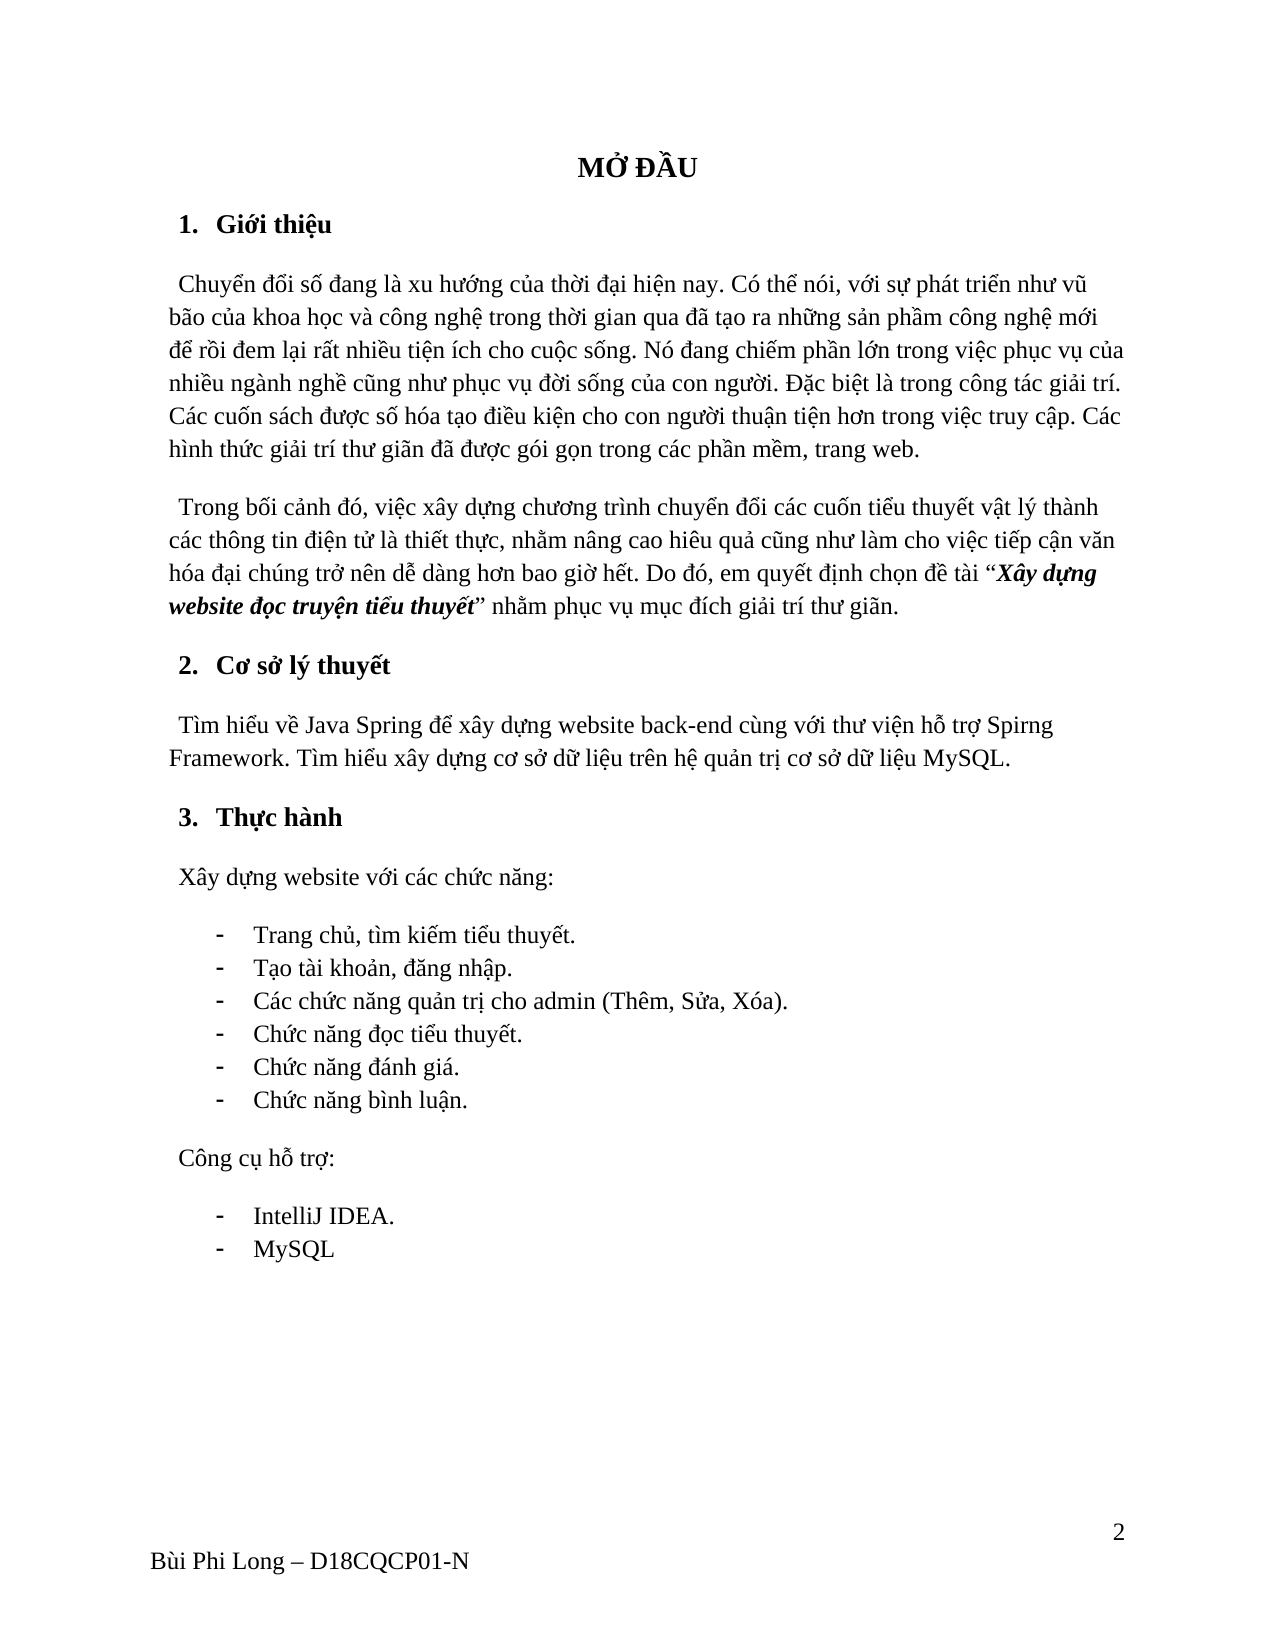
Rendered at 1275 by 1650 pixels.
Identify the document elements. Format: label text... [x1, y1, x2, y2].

list Các chức năng quản trị cho admin (Thêm, Sửa, Xóa). [216, 986, 1125, 1015]
list Chức năng bình luận. [216, 1085, 1125, 1114]
list Tạo tài khoản, đăng nhập. [216, 953, 1125, 982]
text Chuyển đổi số đang là xu hướng của thời đại hiện nay. Có thể nói, với sự phát triển như vũ bão của khoa học và công nghệ trong thời gian qua đã tạo ra những sản phầm công nghệ mới để rồi đem lại rất nhiều tiện ích cho cuộc sống. Nó đang chiếm phần lớn trong việc phục vụ của nhiều ngành nghề cũng như phục vụ đời sống của con người. Đặc biệt là trong công tác giải trí. Các cuốn sách được số hóa tạo điều kiện cho con người thuận tiện hơn trong việc truy cập. Các hình thức giải trí thư giãn đã được gói gọn trong các phần mềm, trang web. [169, 269, 1125, 463]
list Chức năng đánh giá. [216, 1052, 1125, 1081]
list MySQL [216, 1234, 1125, 1263]
list Thực hành [178, 801, 1125, 832]
list Chức năng đọc tiểu thuyết. [216, 1019, 1125, 1048]
text Xây dựng website với các chức năng: [178, 862, 1125, 891]
list Giới thiệu [178, 208, 1125, 240]
text Công cụ hỗ trợ: [169, 1143, 1125, 1172]
list Trang chủ, tìm kiếm tiểu thuyết. [216, 920, 1125, 949]
text Tìm hiểu về Java Spring để xây dựng website back-end cùng với thư viện hỗ trợ Spirng Framework. Tìm hiểu xây dựng cơ sở dữ liệu trên hệ quản trị cơ sở dữ liệu MySQL. [169, 710, 1125, 772]
subtitle MỞ ĐẦU [150, 150, 1125, 183]
list IntelliJ IDEA. [216, 1201, 1125, 1230]
list Cơ sở lý thuyết [178, 649, 1125, 681]
text Trong bối cảnh đó, việc xây dựng chương trình chuyển đổi các cuốn tiểu thuyết vật lý thành các thông tin điện tử là thiết thực, nhằm nâng cao hiêu quả cũng như làm cho việc tiếp cận văn hóa đại chúng trở nên dễ dàng hơn bao giờ hết. Do đó, em quyết định chọn đề tài “Xây dựng website đọc truyện tiểu thuyết” nhằm phục vụ mục đích giải trí thư giãn. [169, 492, 1125, 620]
